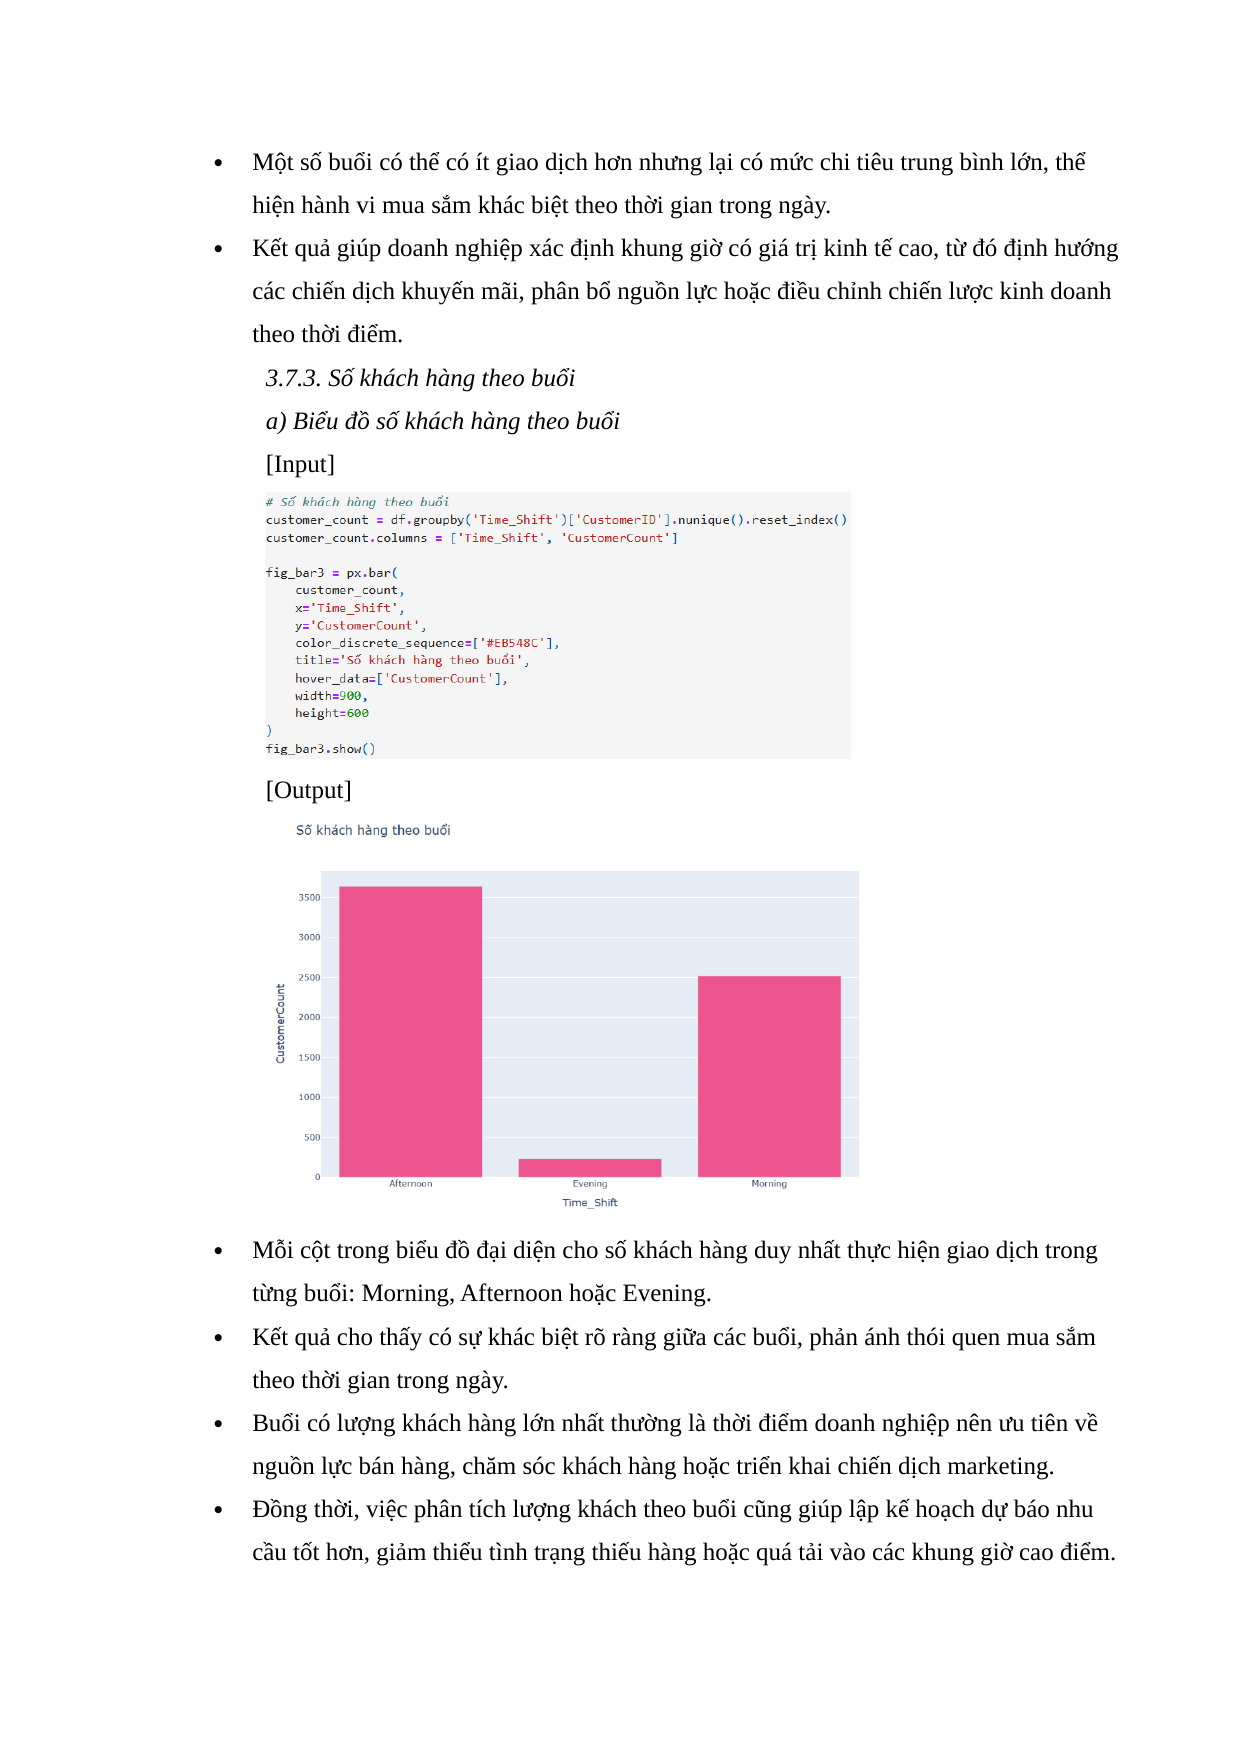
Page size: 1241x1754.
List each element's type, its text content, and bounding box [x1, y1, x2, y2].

list a) Biểu đồ số khách hàng theo buổi [266, 406, 1122, 434]
list Buổi có lượng khách hàng lớn nhất thường là thời điểm doanh nghiệp nên ưu tiên về nguồn lực bán hàng, chăm sóc khách hàng hoặc triển khai chiến dịch marketing. [214, 1408, 1122, 1480]
list [Input] [266, 449, 1122, 478]
list Một số buổi có thể có ít giao dịch hơn nhưng lại có mức chi tiêu trung bình lớn, thể hiện hành vi mua sắm khác biệt theo thời gian trong ngày. [214, 147, 1122, 219]
list Kết quả cho thấy có sự khác biệt rõ ràng giữa các buổi, phản ánh thói quen mua sắm theo thời gian trong ngày. [214, 1322, 1122, 1393]
list Kết quả giúp doanh nghiệp xác định khung giờ có giá trị kinh tế cao, từ đó định hướng các chiến dịch khuyến mãi, phân bổ nguồn lực hoặc điều chỉnh chiến lược kinh doanh theo thời điểm. [214, 233, 1122, 348]
picture [265, 492, 852, 759]
list [Output] [266, 775, 1122, 804]
list Mỗi cột trong biểu đồ đại diện cho số khách hàng duy nhất thực hiện giao dịch trong từng buổi: Morning, Afternoon hoặc Evening. [214, 1235, 1122, 1307]
picture [265, 818, 872, 1219]
list Đồng thời, việc phân tích lượng khách theo buổi cũng giúp lập kế hoạch dự báo nhu cầu tốt hơn, giảm thiểu tình trạng thiếu hàng hoặc quá tải vào các khung giờ cao điểm. [214, 1494, 1122, 1566]
list 3.7.3. Số khách hàng theo buổi [266, 363, 1122, 391]
